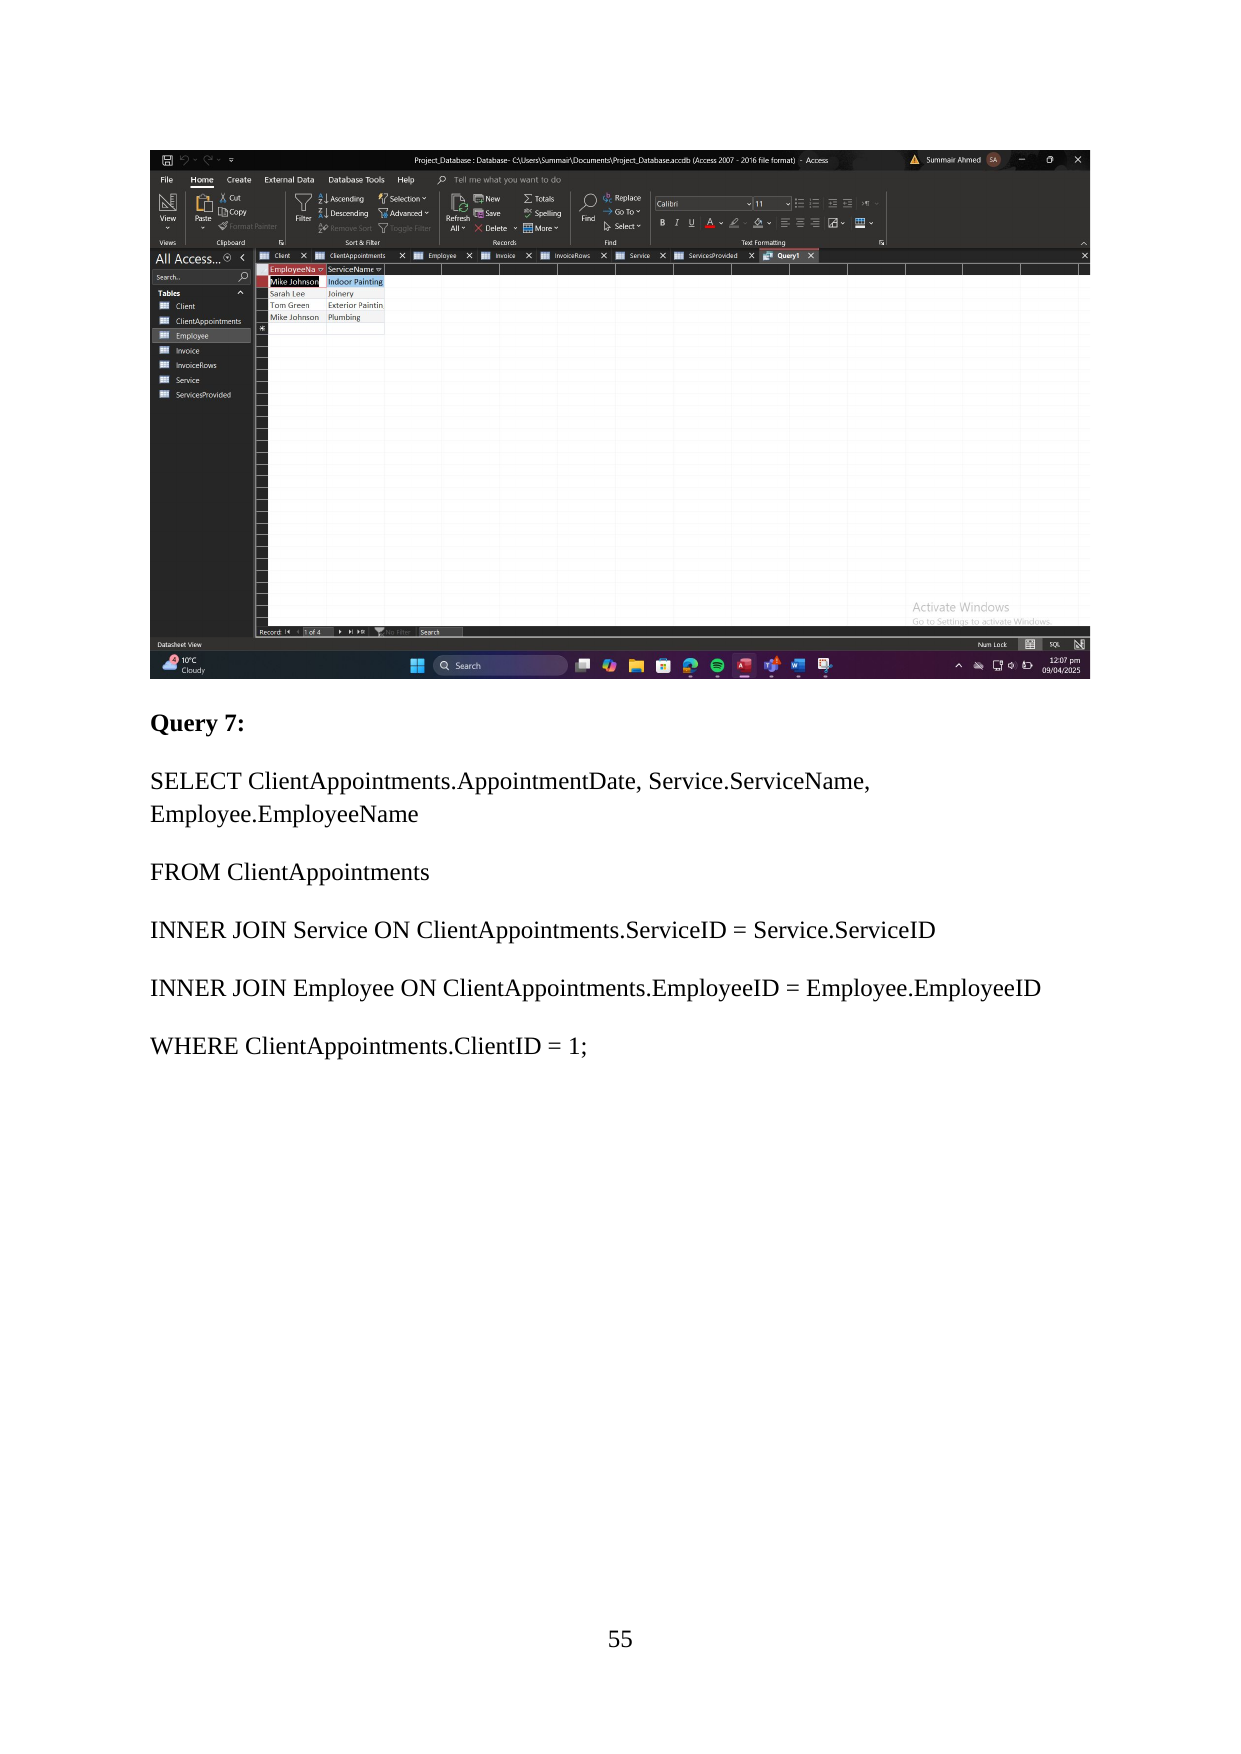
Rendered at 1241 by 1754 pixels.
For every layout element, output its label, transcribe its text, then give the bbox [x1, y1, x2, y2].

text FROM ClientAppointments [150, 857, 1090, 886]
text INNER JOIN Employee ON ClientAppointments.EmployeeID = Employee.EmployeeID [150, 973, 1090, 1002]
text Query 7: [150, 708, 1090, 736]
text SELECT ClientAppointments.AppointmentDate, Service.ServiceName, Employee.EmployeeName [150, 766, 1090, 827]
picture [150, 150, 1091, 679]
text INNER JOIN Service ON ClientAppointments.ServiceID = Service.ServiceID [150, 915, 1090, 943]
text WHERE ClientAppointments.ClientID = 1; [150, 1031, 1090, 1059]
